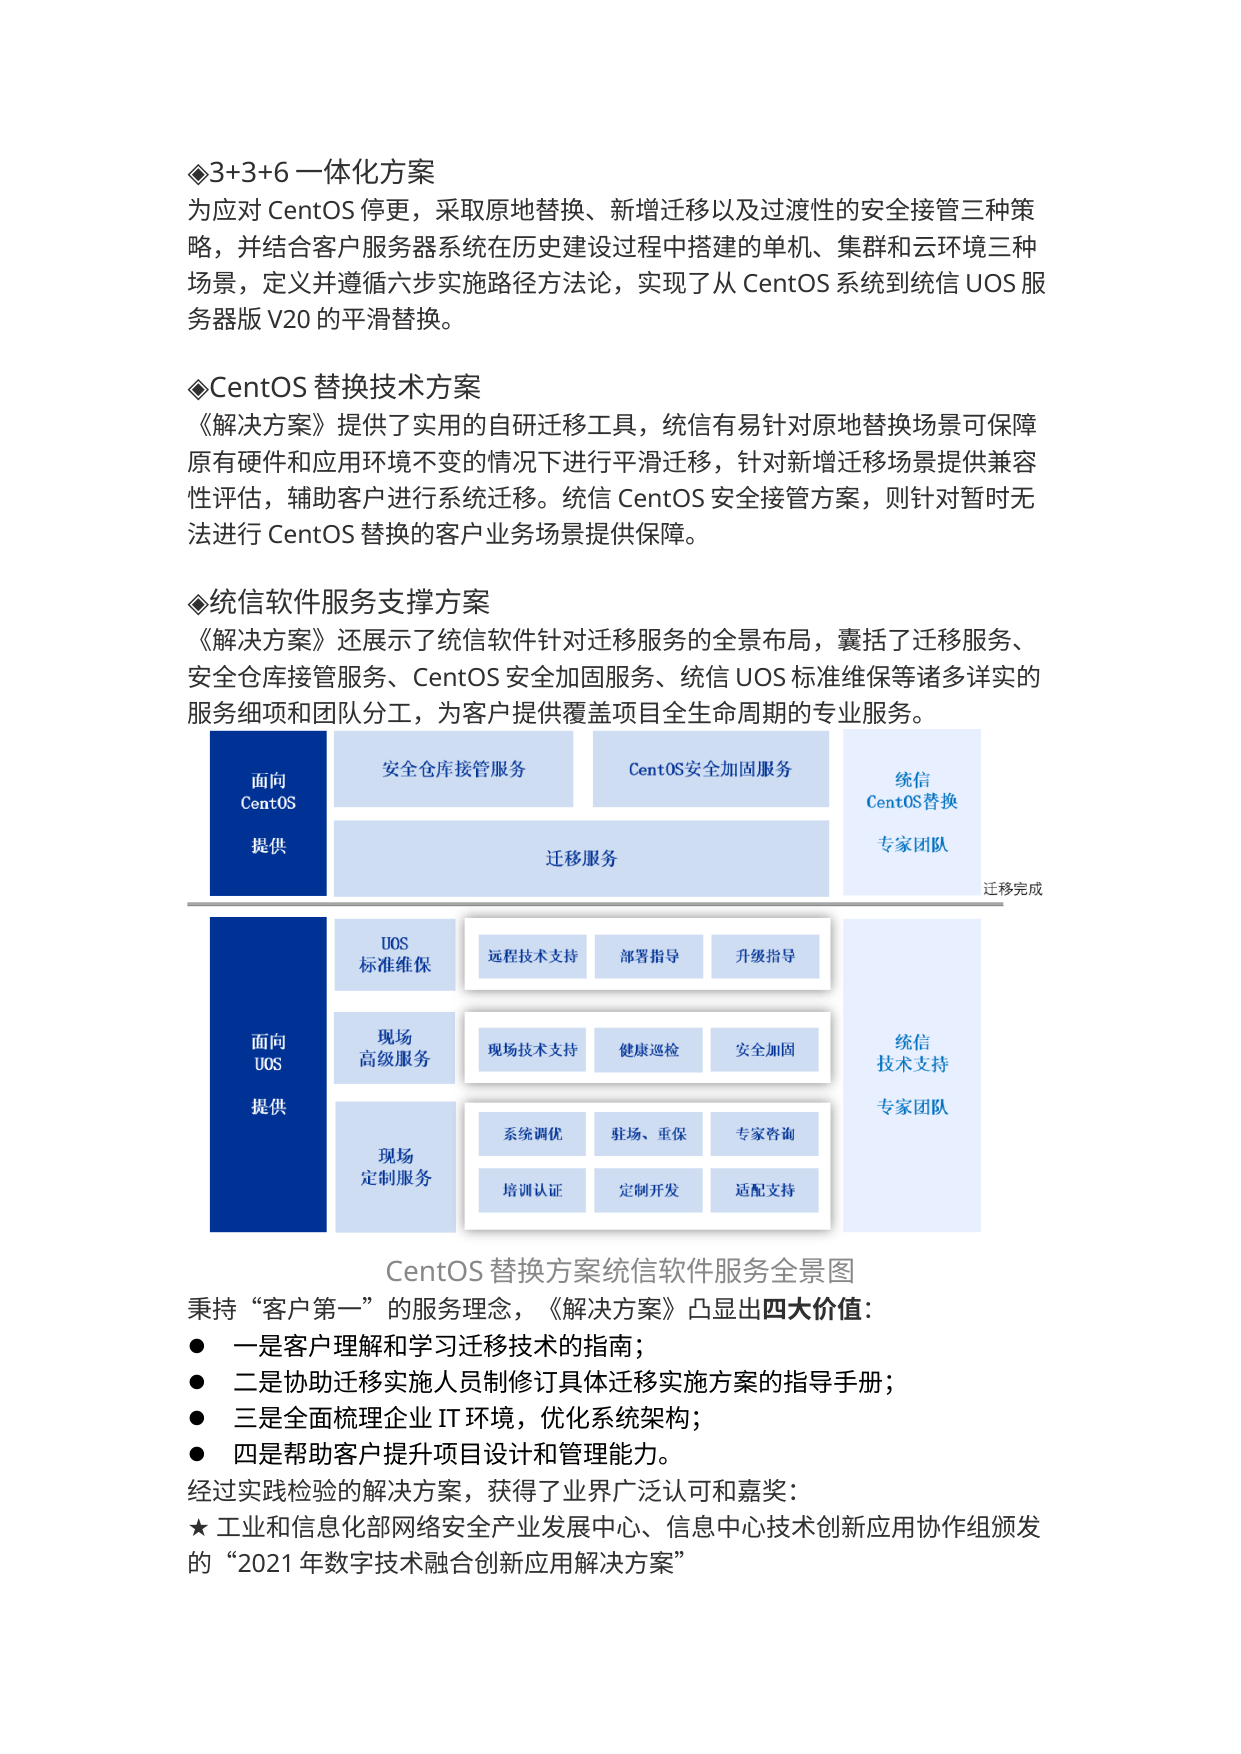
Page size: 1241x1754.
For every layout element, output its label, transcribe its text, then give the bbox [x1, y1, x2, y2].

text 为应对CentOS停更，采取原地替换、新增迁移以及过渡性的安全接管三种策略，并结合客户服务器系统在历史建设过程中搭建的单机、集群和云环境三种场景，定义并遵循六步实施路径方法论，实现了从CentOS系统到统信UOS服务器版V20的平滑替换。 [187, 191, 1053, 336]
text ◈3+3+6一体化方案 [187, 150, 1053, 191]
text CentOS替换方案统信软件服务全景图 [187, 1249, 1053, 1290]
text 《解决方案》还展示了统信软件针对迁移服务的全景布局，囊括了迁移服务、安全仓库接管服务、CentOS安全加固服务、统信UOS标准维保等诸多详实的服务细项和团队分工，为客户提供覆盖项目全生命周期的专业服务。 [187, 621, 1053, 729]
picture [187, 729, 1053, 1249]
text ◈CentOS替换技术方案 [187, 365, 1053, 406]
list 四是帮助客户提升项目设计和管理能力。 [187, 1435, 1053, 1471]
list 一是客户理解和学习迁移技术的指南； [187, 1326, 1053, 1362]
list 二是协助迁移实施人员制修订具体迁移实施方案的指导手册； [187, 1362, 1053, 1399]
text 《解决方案》提供了实用的自研迁移工具，统信有易针对原地替换场景可保障原有硬件和应用环境不变的情况下进行平滑迁移，针对新增迁移场景提供兼容性评估，辅助客户进行系统迁移。统信CentOS安全接管方案，则针对暂时无法进行CentOS替换的客户业务场景提供保障。 [187, 406, 1053, 551]
text 经过实践检验的解决方案，获得了业界广泛认可和嘉奖： [187, 1471, 1053, 1507]
text 秉持“客户第一”的服务理念，《解决方案》凸显出四大价值： [187, 1290, 1053, 1326]
text ◈统信软件服务支撑方案 [187, 580, 1053, 621]
text ★ 工业和信息化部网络安全产业发展中心、信息中心技术创新应用协作组颁发的“2021年数字技术融合创新应用解决方案” [187, 1507, 1053, 1580]
list 三是全面梳理企业IT环境，优化系统架构； [187, 1399, 1053, 1435]
